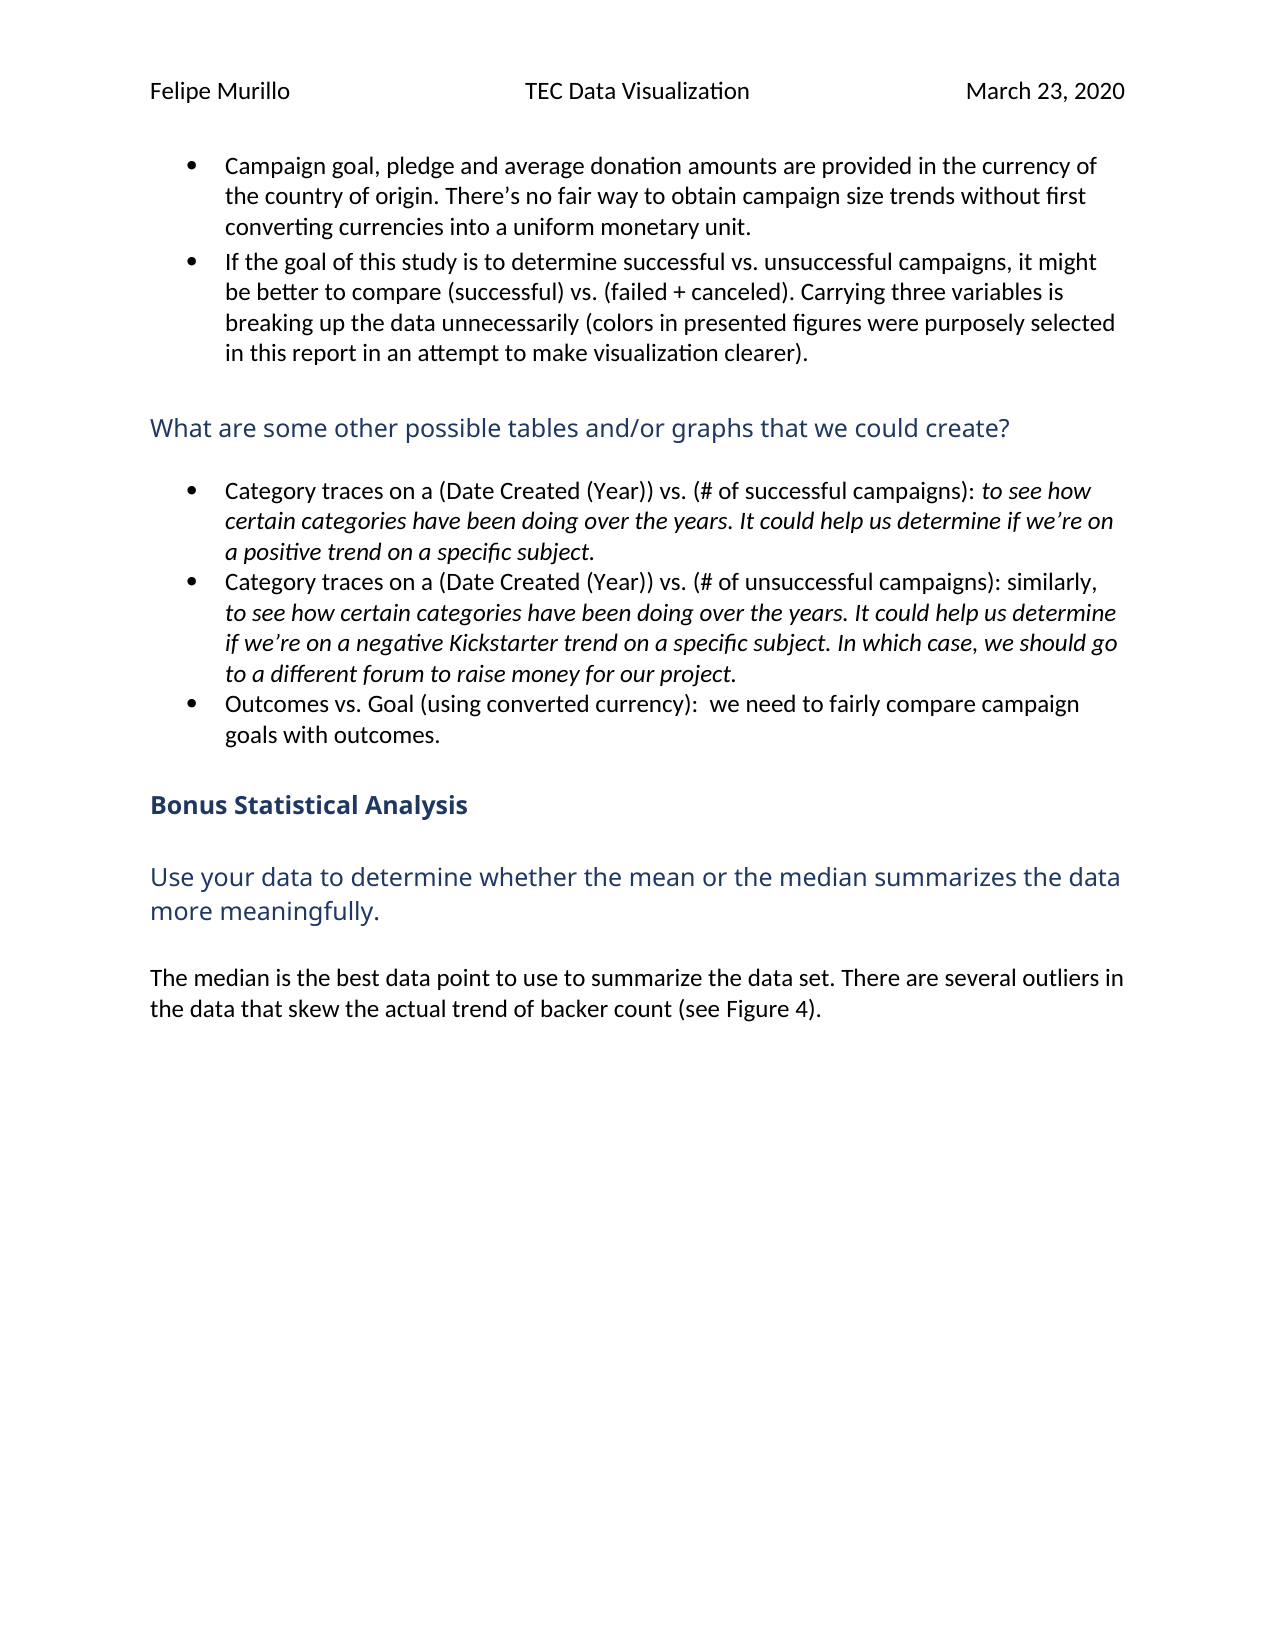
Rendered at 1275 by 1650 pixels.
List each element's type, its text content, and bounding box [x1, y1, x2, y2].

subtitle Campaign goal, pledge and average donation amounts are provided in the currency of the country of origin. There’s no fair way to obtain campaign size trends without first converting currencies into a uniform monetary unit. [187, 150, 1125, 242]
list Category traces on a (Date Created (Year)) vs. (# of unsuccessful campaigns): similarly, to see how certain categories have been doing over the years. It could help us determine if we’re on a negative Kickstarter trend on a specific subject. In which case, we should go to a different forum to raise money for our project. [187, 566, 1125, 688]
list Category traces on a (Date Created (Year)) vs. (# of successful campaigns): to see how certain categories have been doing over the years. It could help us determine if we’re on a positive trend on a specific subject. [187, 475, 1125, 566]
subtitle Bonus Statistical Analysis [150, 788, 1125, 822]
subtitle What are some other possible tables and/or graphs that we could create? [150, 410, 1125, 444]
list Outcomes vs. Goal (using converted currency): we need to fairly compare campaign goals with outcomes. [187, 688, 1125, 749]
subtitle If the goal of this study is to determine successful vs. unsuccessful campaigns, it might be better to compare (successful) vs. (failed + canceled). Carrying three variables is breaking up the data unnecessarily (colors in presented figures were purposely selected in this report in an attempt to make visualization clearer). [187, 246, 1125, 368]
text Use your data to determine whether the mean or the median summarizes the data more meaningfully. [150, 860, 1125, 928]
text The median is the best data point to use to summarize the data set. There are several outliers in the data that skew the actual trend of backer count (see Figure 4). [150, 962, 1125, 1023]
